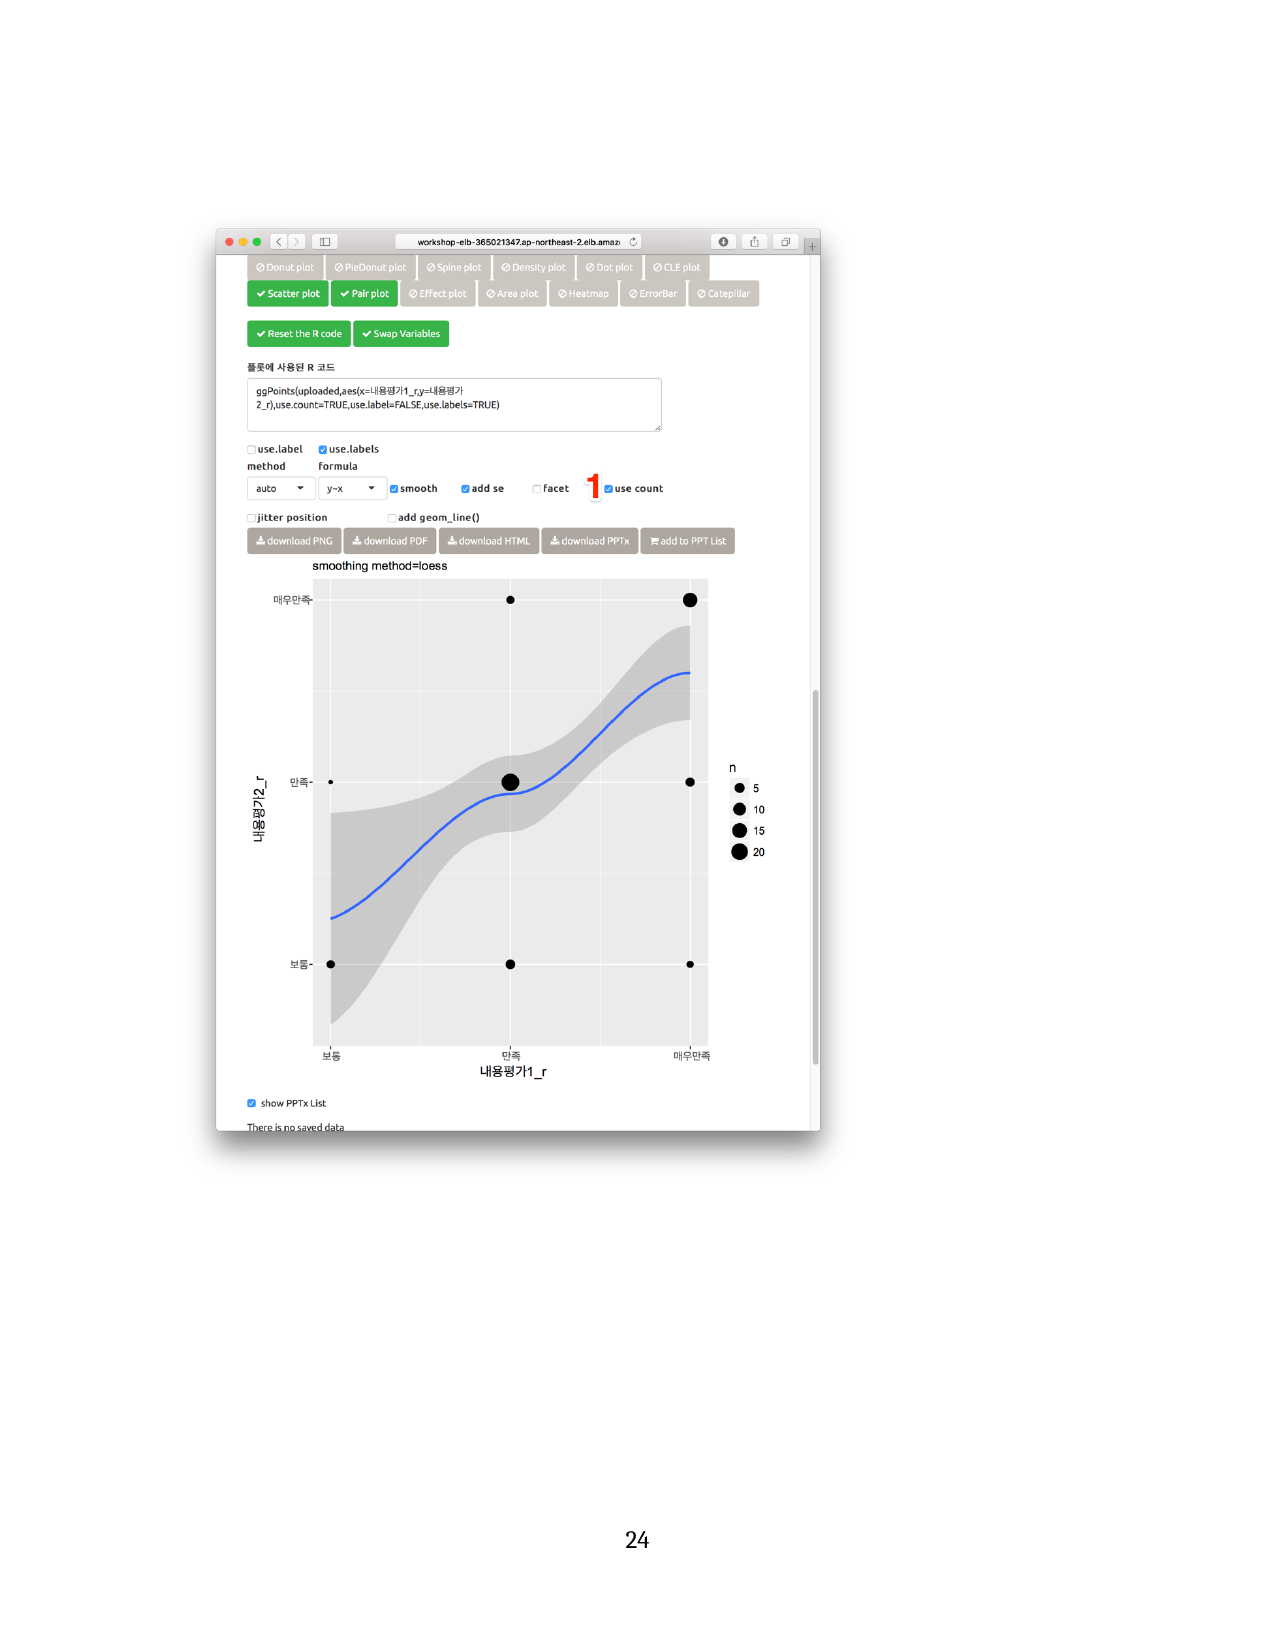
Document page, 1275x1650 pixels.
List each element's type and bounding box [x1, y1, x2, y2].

picture [177, 206, 859, 1186]
